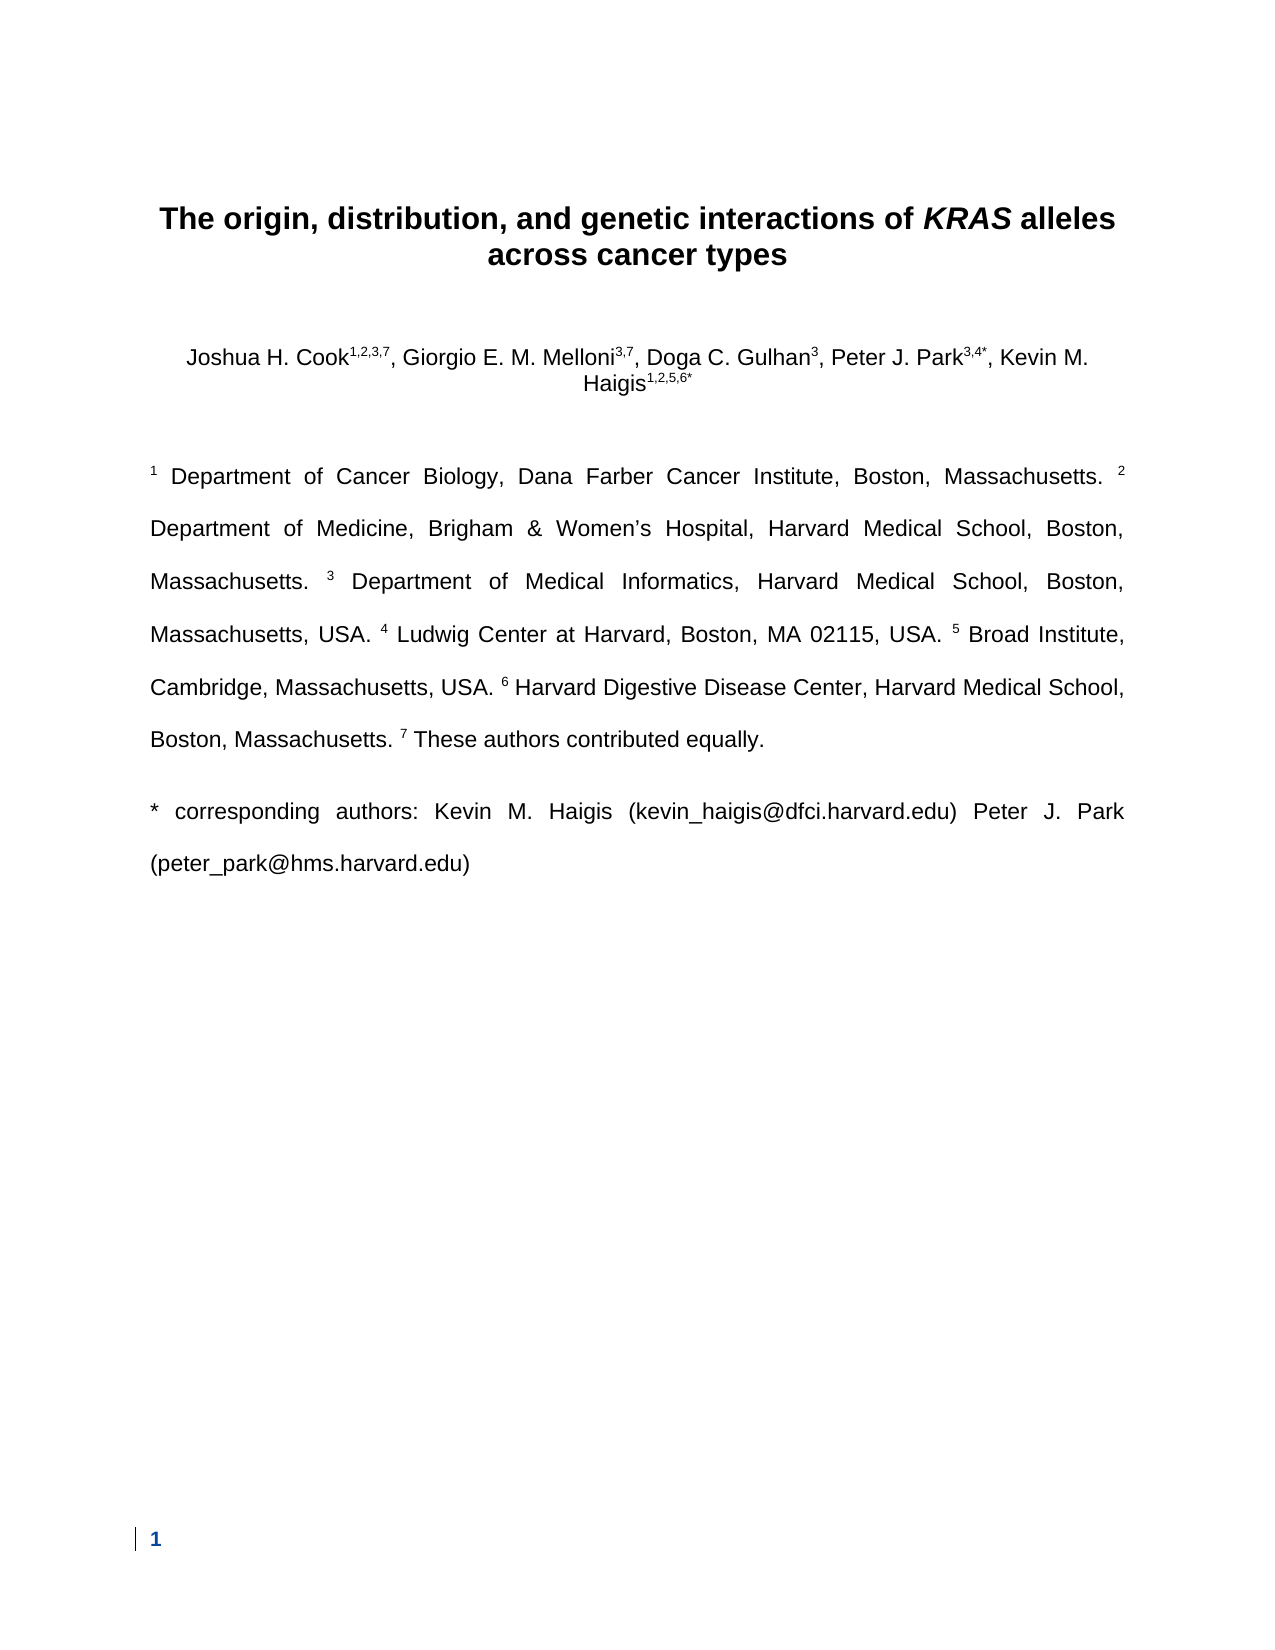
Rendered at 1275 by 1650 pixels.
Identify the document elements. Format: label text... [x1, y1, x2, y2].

text 1 Department of Cancer Biology, Dana Farber Cancer Institute, Boston, Massachusetts. 2 Department of Medicine, Brigham & Women’s Hospital, Harvard Medical School, Boston, Massachusetts. 3 Department of Medical Informatics, Harvard Medical School, Boston, Massachusetts, USA. 4 Ludwig Center at Harvard, Boston, MA 02115, USA. 5 Broad Institute, Cambridge, Massachusetts, USA. 6 Harvard Digestive Disease Center, Harvard Medical School, Boston, Massachusetts. 7 These authors contributed equally. [150, 463, 1125, 753]
title The origin, distribution, and genetic interactions of KRAS alleles across cancer types [150, 200, 1125, 272]
text * corresponding authors: Kevin M. Haigis (kevin_haigis@dfci.harvard.edu) Peter J. Park (peter_park@hms.harvard.edu) [150, 798, 1125, 877]
text Joshua H. Cook1,2,3,7, Giorgio E. M. Melloni3,7, Doga C. Gulhan3, Peter J. Park3,4*, Kevin M. Haigis1,2,5,6* [150, 344, 1125, 397]
